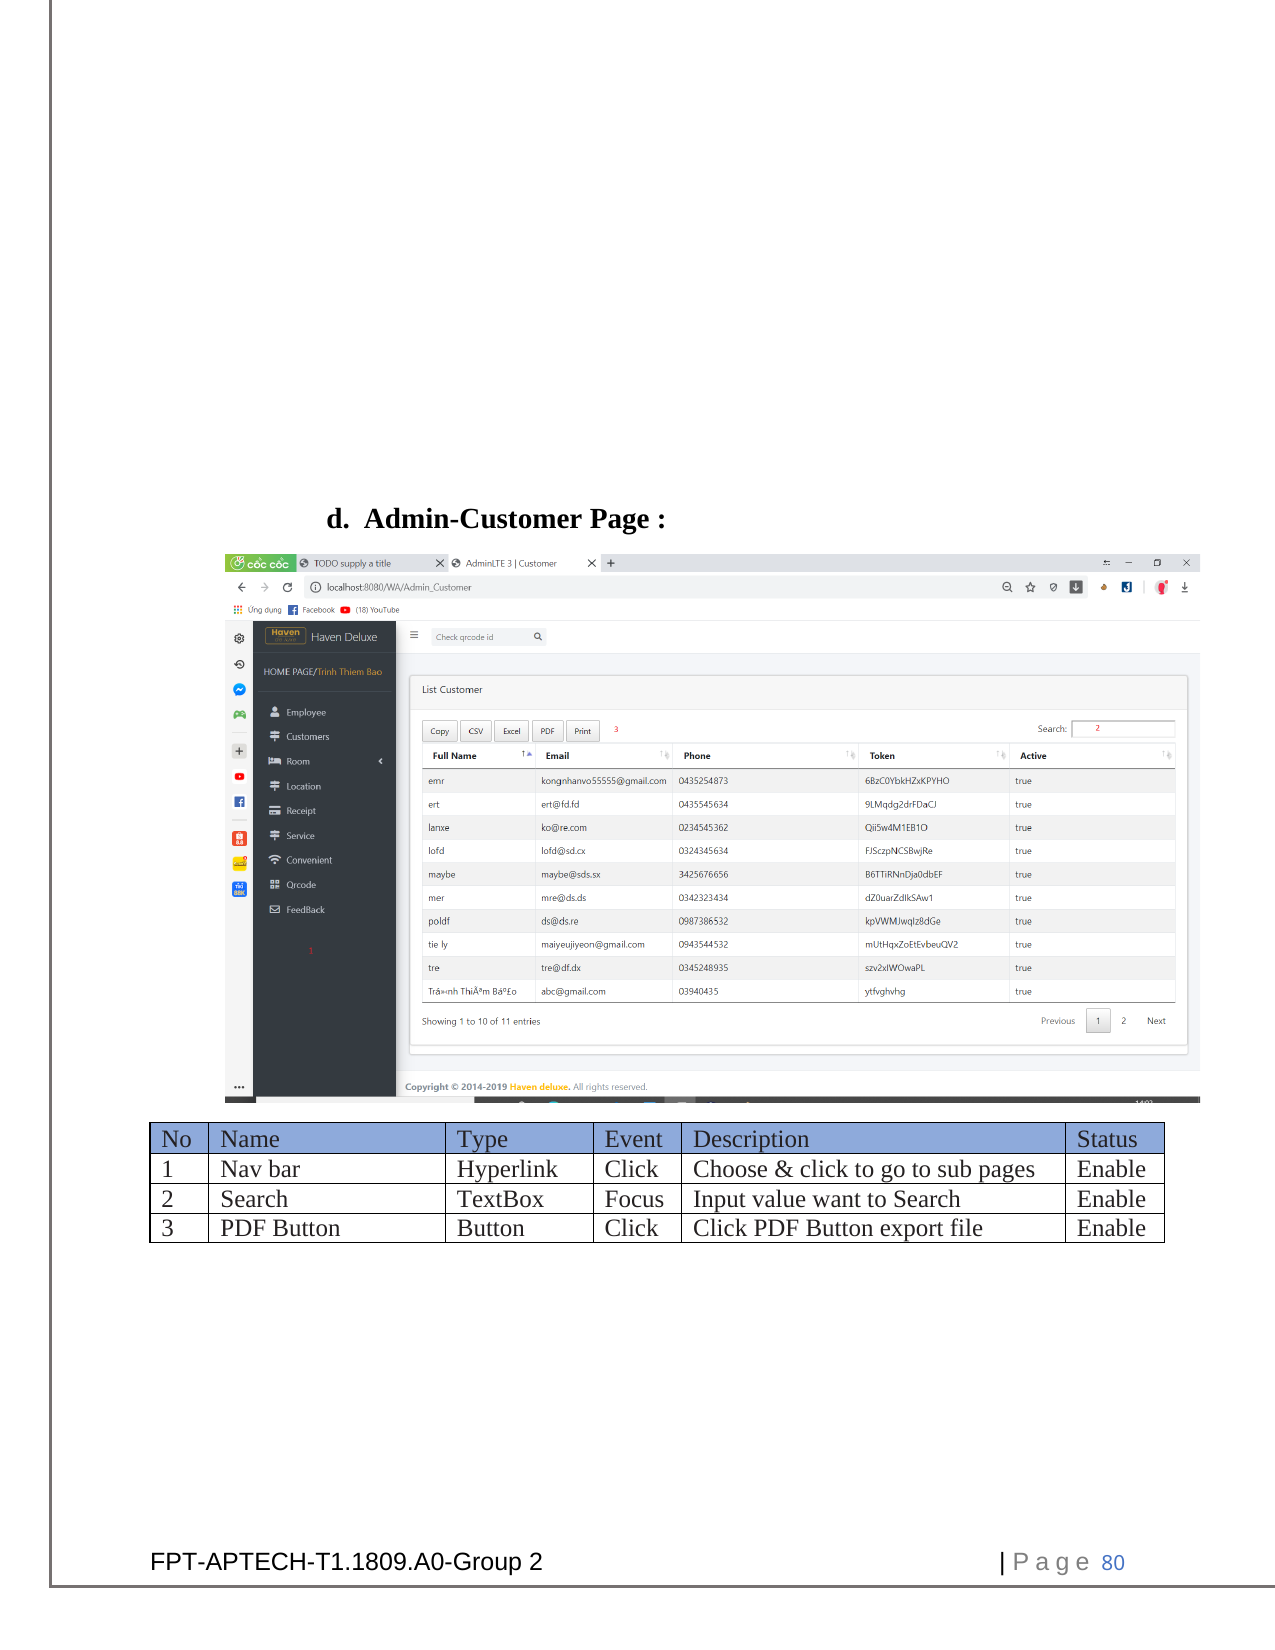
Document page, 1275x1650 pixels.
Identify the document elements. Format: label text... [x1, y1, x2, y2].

table_cell PDF Button [209, 1214, 445, 1242]
table_cell Search [209, 1184, 445, 1212]
table_cell Click PDF Button export file [682, 1214, 1065, 1242]
table_header Event [594, 1123, 681, 1153]
table_cell 3 [151, 1214, 208, 1242]
table_header Status [1066, 1123, 1164, 1153]
list Admin-Customer Page : [326, 501, 1125, 535]
table_cell Hyperlink [446, 1154, 593, 1183]
table_cell Input value want to Search [682, 1184, 1065, 1212]
table_cell TextBox [446, 1184, 593, 1212]
table_cell Focus [594, 1184, 681, 1212]
table_cell 1 [151, 1154, 208, 1183]
table_cell Choose & click to go to sub pages [682, 1154, 1065, 1183]
table_cell 2 [151, 1184, 208, 1212]
table_cell Enable [1066, 1214, 1164, 1242]
table_header Description [682, 1123, 1065, 1153]
table_header Type [446, 1123, 593, 1153]
table_cell Button [446, 1214, 593, 1242]
picture [225, 554, 1200, 1103]
table_cell Click [594, 1154, 681, 1183]
table_cell Enable [1066, 1184, 1164, 1212]
table_cell Enable [1066, 1154, 1164, 1183]
table_cell Nav bar [209, 1154, 445, 1183]
table_header No [151, 1123, 208, 1153]
table_cell Click [594, 1214, 681, 1242]
table_header Name [209, 1123, 445, 1153]
